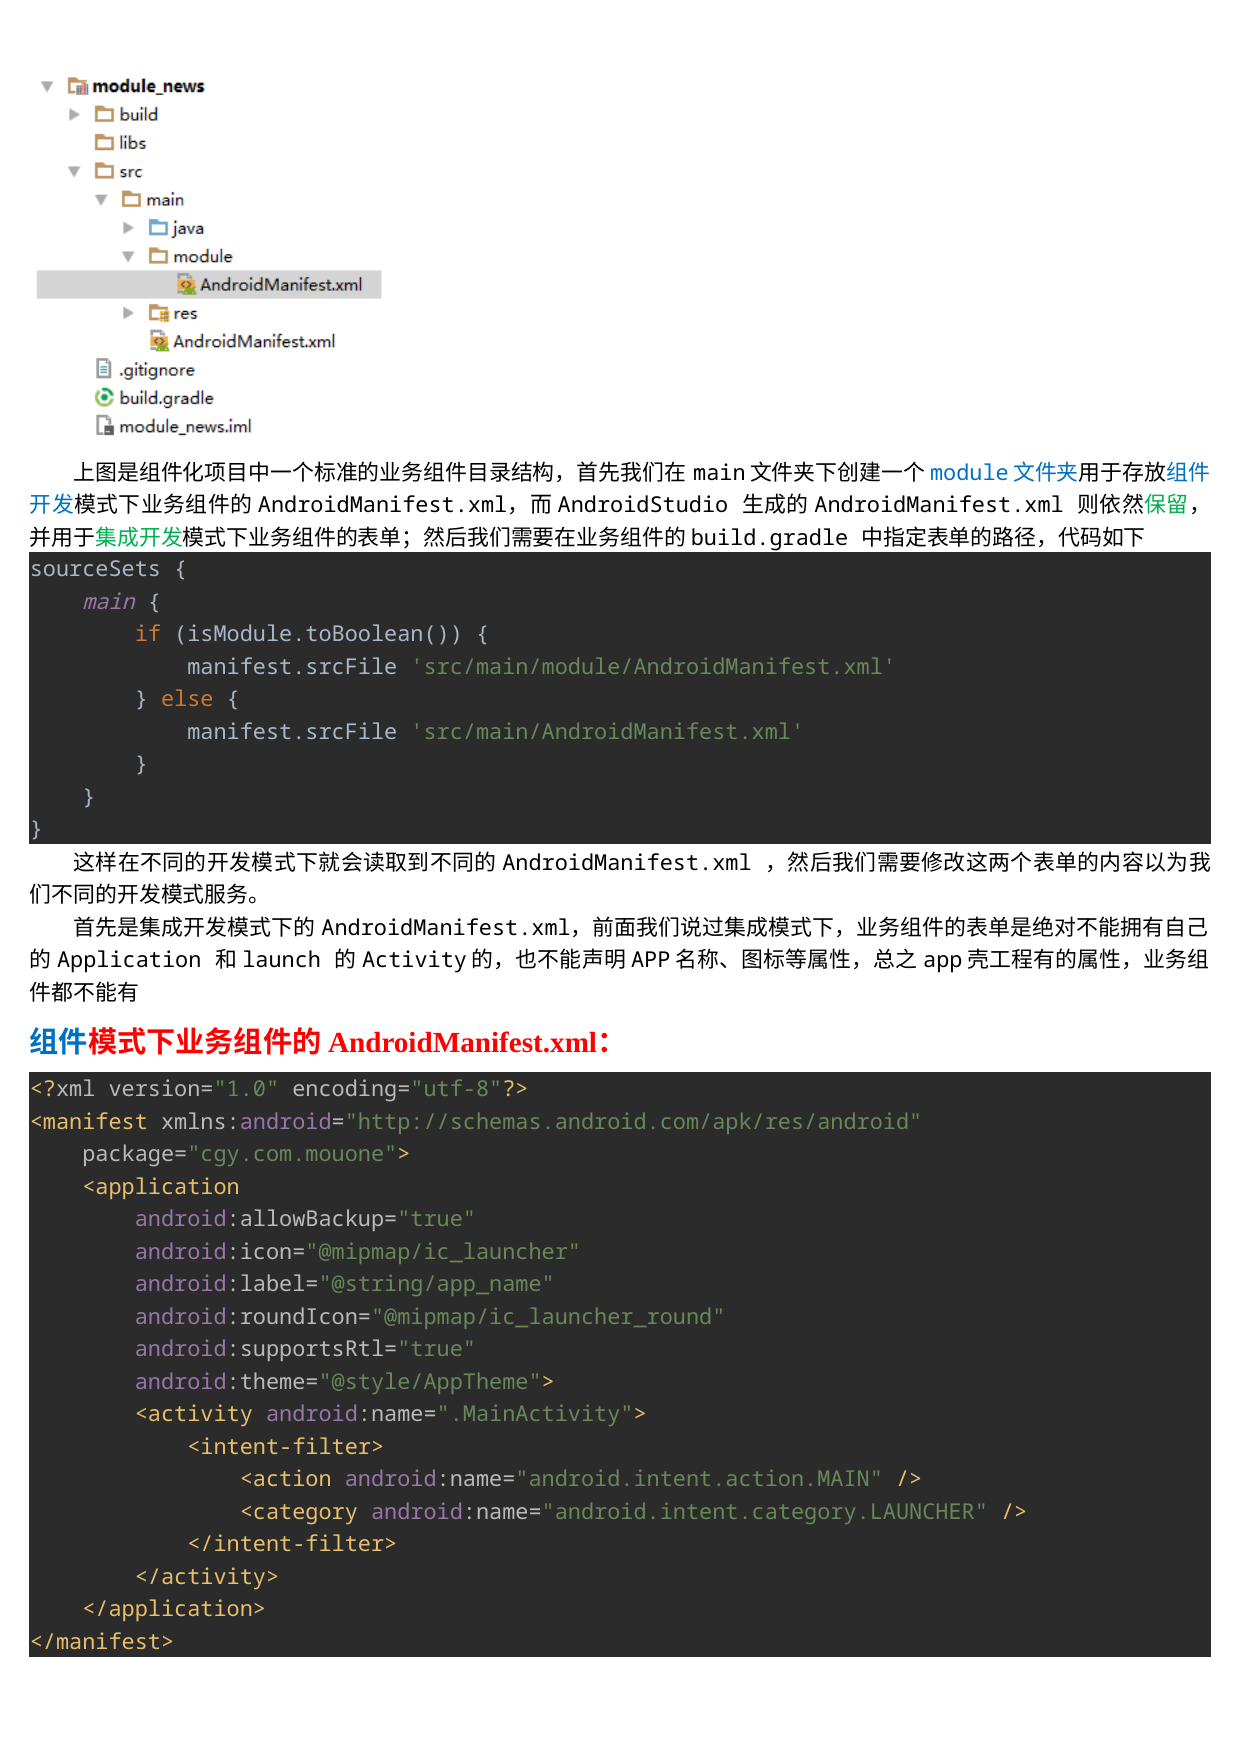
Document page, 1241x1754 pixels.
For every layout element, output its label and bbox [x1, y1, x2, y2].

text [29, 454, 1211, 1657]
picture [29, 64, 391, 446]
